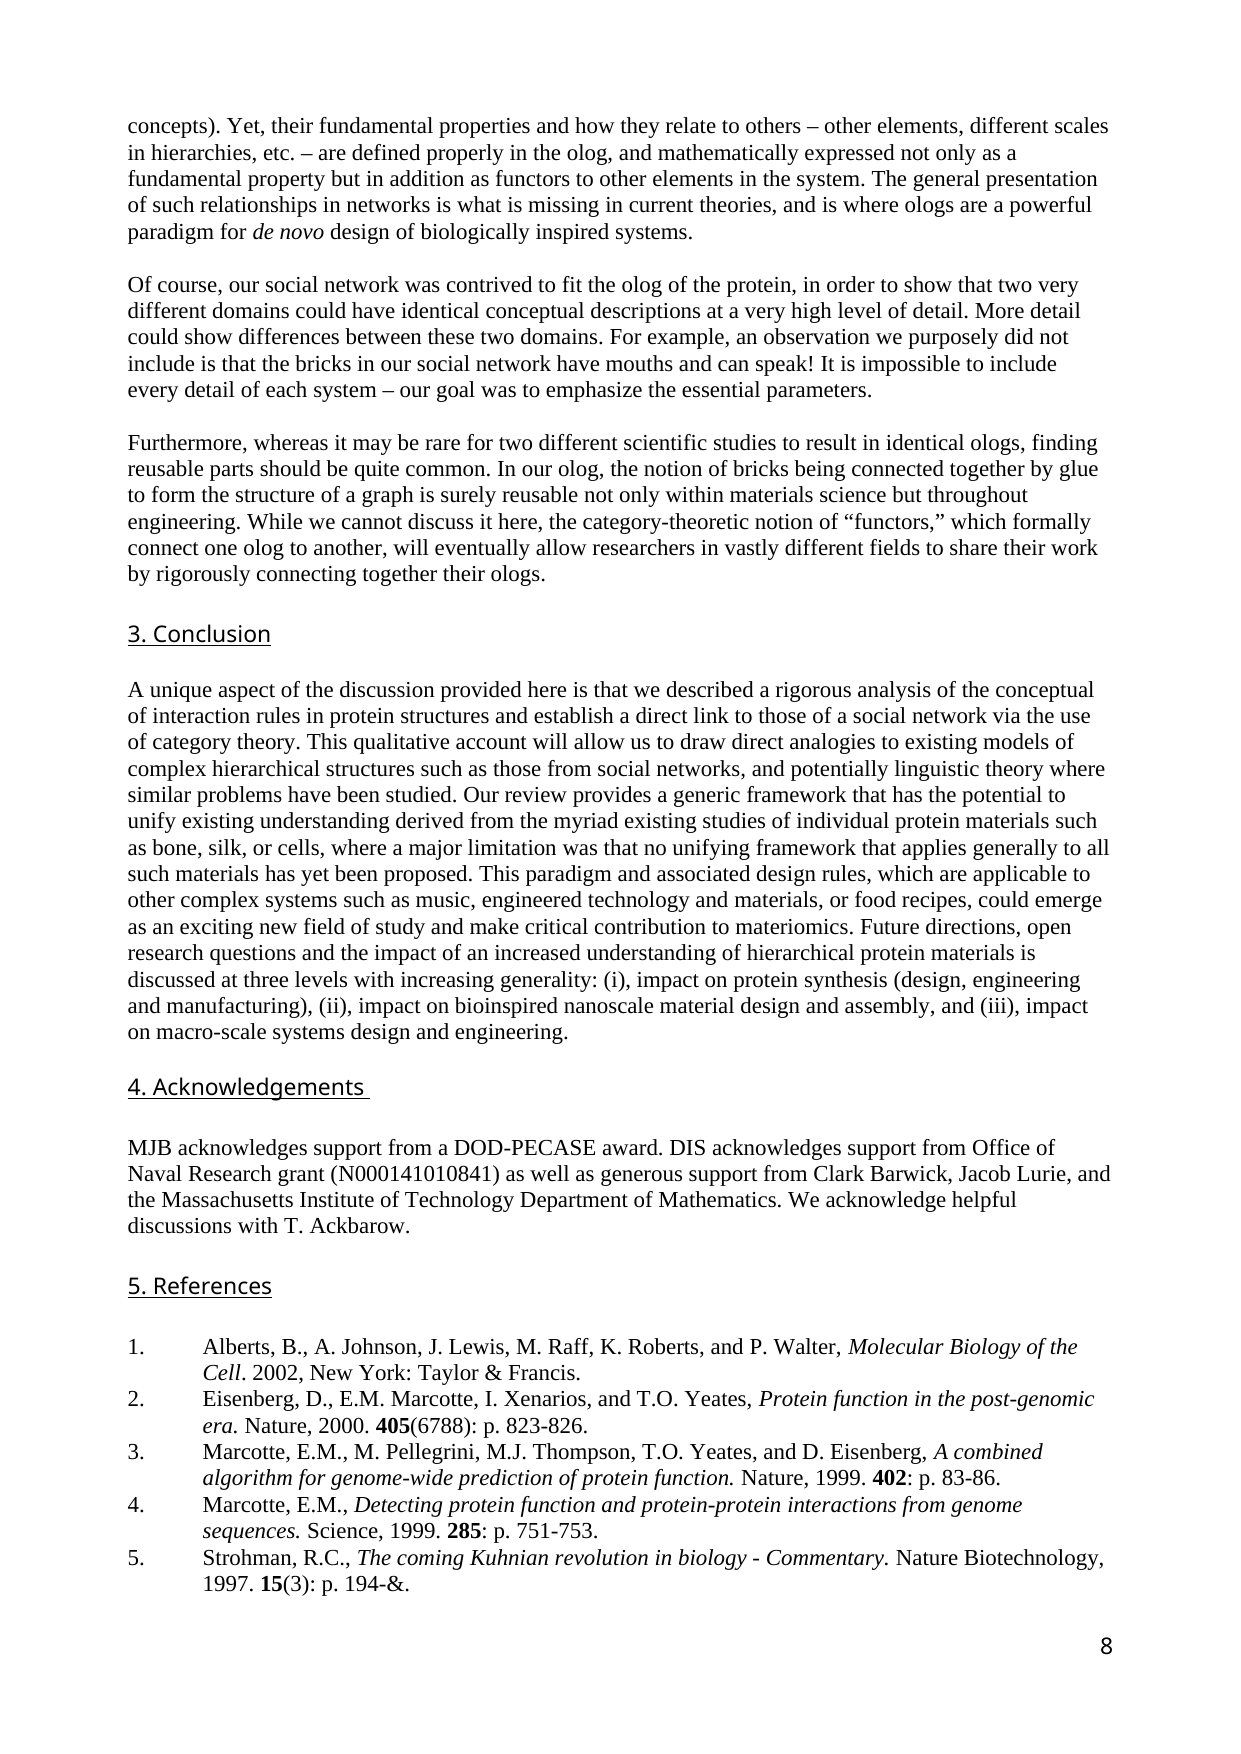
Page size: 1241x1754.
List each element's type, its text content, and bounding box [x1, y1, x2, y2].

text Of course, our social network was contrived to fit the olog of the protein, in order to show that two very different domains could have identical conceptual descriptions at a very high level of detail. More detail could show differences between these two domains. For example, an observation we purposely did not include is that the bricks in our social network have mouths and can speak! It is impossible to include every detail of each system – our goal was to emphasize the essential parameters. [127, 271, 1113, 402]
text 4. Marcotte, E.M., Detecting protein function and protein-protein interactions from genome sequences. Science, 1999. 285: p. 751-753. [127, 1491, 1113, 1543]
text 5. Strohman, R.C., The coming Kuhnian revolution in biology - Commentary. Nature Biotechnology, 1997. 15(3): p. 194-&. [127, 1543, 1113, 1596]
text A unique aspect of the discussion provided here is that we described a rigorous analysis of the conceptual of interaction rules in protein structures and establish a direct link to those of a social network via the use of category theory. This qualitative account will allow us to draw direct analogies to existing models of complex hierarchical structures such as those from social networks, and potentially linguistic theory where similar problems have been studied. Our review provides a generic framework that has the potential to unify existing understanding derived from the myriad existing studies of individual protein materials such as bone, silk, or cells, where a major limitation was that no unifying framework that applies generally to all such materials has yet been proposed. This paradigm and associated design rules, which are applicable to other complex systems such as music, engineered technology and materials, or food recipes, could emerge as an exciting new field of study and make critical contribution to materiomics. Future directions, open research questions and the impact of an increased understanding of hierarchical protein materials is discussed at three levels with increasing generality: (i), impact on protein synthesis (design, engineering and manufacturing), (ii), impact on bioinspired nanoscale material design and assembly, and (iii), impact on macro-scale systems design and engineering. [127, 676, 1113, 1045]
text 5. References [127, 1270, 1113, 1301]
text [127, 112, 1113, 244]
text 1. Alberts, B., A. Johnson, J. Lewis, M. Raff, K. Roberts, and P. Walter, Molecular Biology of the Cell. 2002, New York: Taylor & Francis. [127, 1333, 1113, 1385]
text 4. Acknowledgements [127, 1071, 1113, 1102]
text 3. Marcotte, E.M., M. Pellegrini, M.J. Thompson, T.O. Yeates, and D. Eisenberg, A combined algorithm for genome-wide prediction of protein function. Nature, 1999. 402: p. 83-86. [127, 1438, 1113, 1491]
text Furthermore, whereas it may be rare for two different scientific studies to result in identical ologs, finding reusable parts should be quite common. In our olog, the notion of bricks being connected together by glue to form the structure of a graph is surely reusable not only within materials science but throughout engineering. While we cannot discuss it here, the category-theoretic notion of “functors,” which formally connect one olog to another, will eventually allow researchers in vastly different fields to share their work by rigorously connecting together their ologs. [127, 429, 1113, 587]
text 3. Conclusion [127, 618, 1113, 649]
text 2. Eisenberg, D., E.M. Marcotte, I. Xenarios, and T.O. Yeates, Protein function in the post-genomic era. Nature, 2000. 405(6788): p. 823-826. [127, 1385, 1113, 1438]
text MJB acknowledges support from a DOD-PECASE award. DIS acknowledges support from Office of Naval Research grant (N000141010841) as well as generous support from Clark Barwick, Jacob Lurie, and the Massachusetts Institute of Technology Department of Mathematics. We acknowledge helpful discussions with T. Ackbarow. [127, 1133, 1113, 1239]
